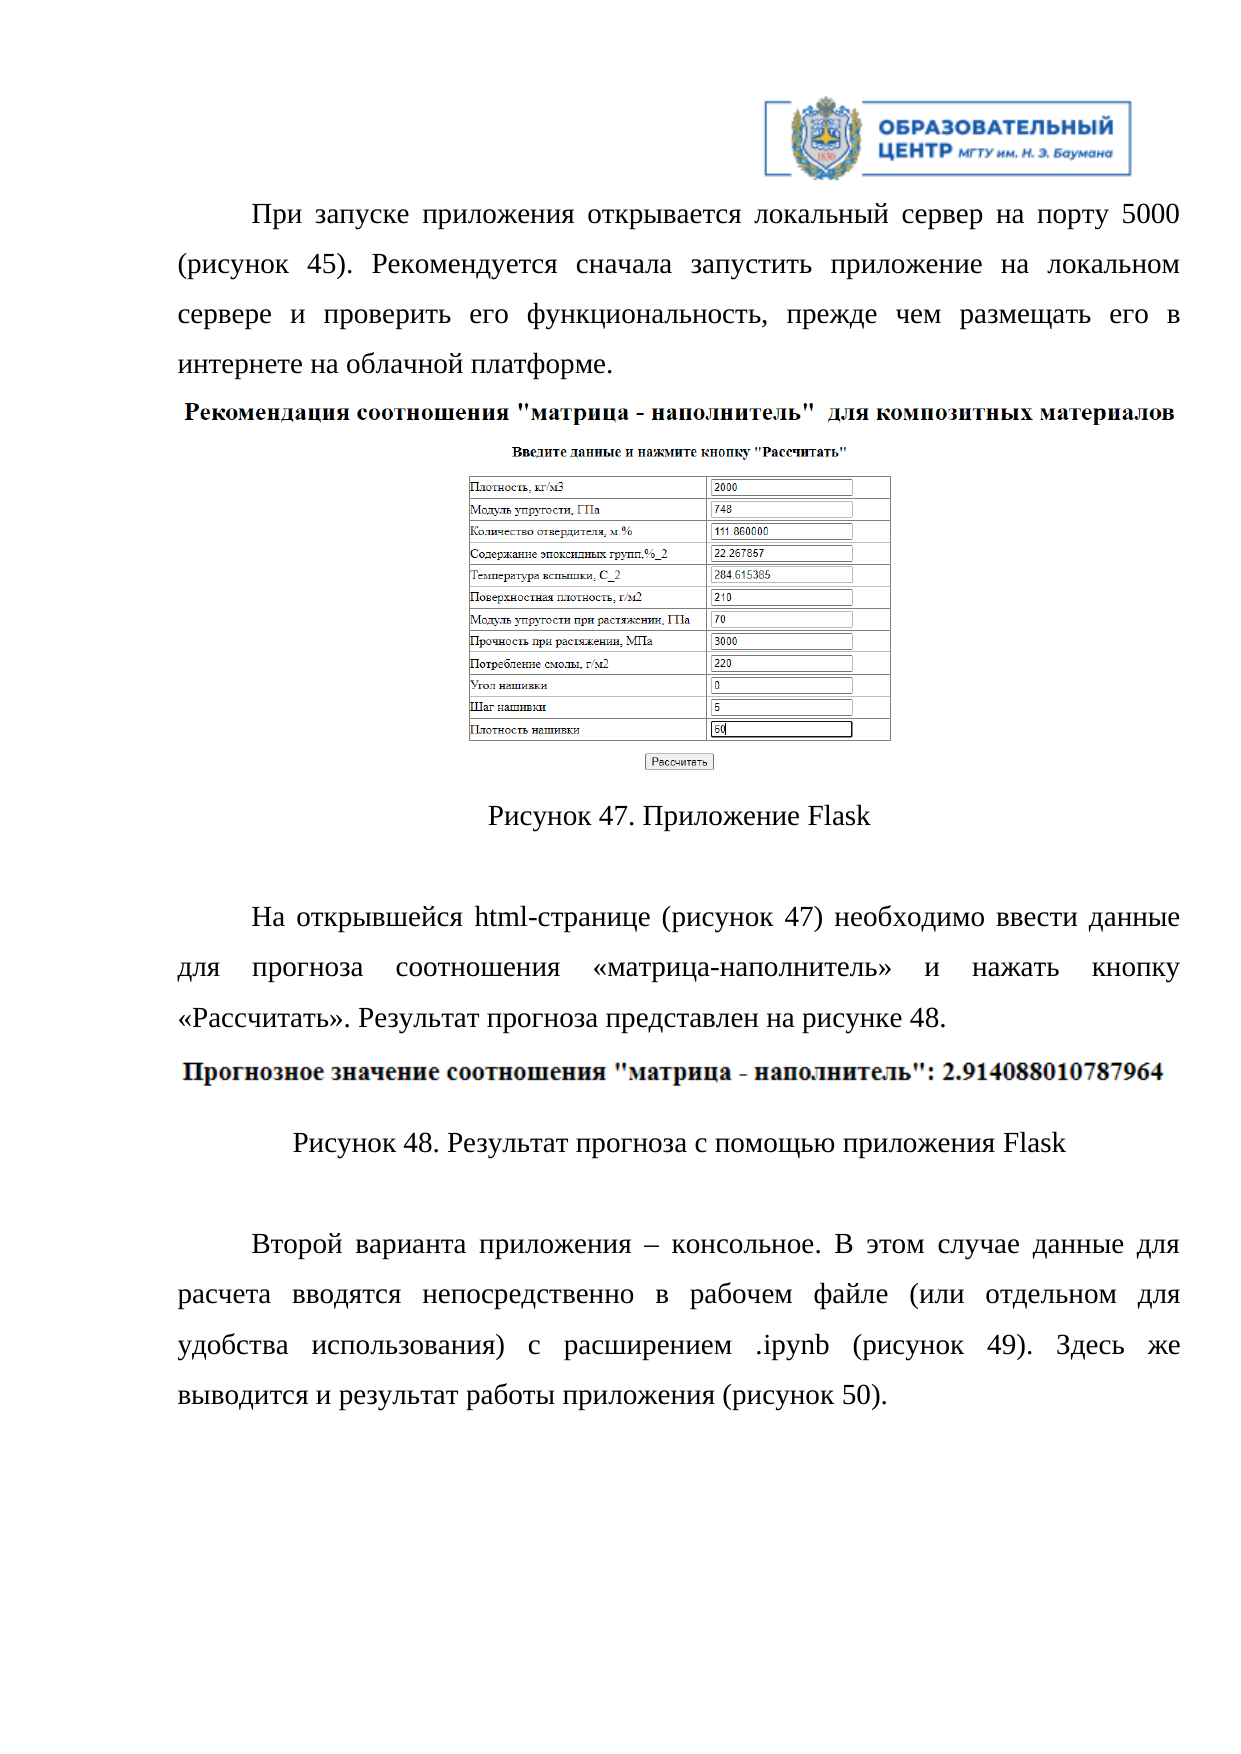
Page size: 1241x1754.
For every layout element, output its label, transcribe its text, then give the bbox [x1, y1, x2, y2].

text При запуске приложения открывается локальный сервер на порту 5000 (рисунок 45). Рекомендуется сначала запустить приложение на локальном сервере и проверить его функциональность, прежде чем размещать его в интернете на облачной платформе. [177, 196, 1181, 380]
text Рисунок 47. Приложение Flask [177, 798, 1181, 832]
picture [734, 73, 1182, 196]
text Второй варианта приложения – консольное. В этом случае данные для расчета вводятся непосредственно в рабочем файле (или отдельном для удобства использования) с расширением .ipynb (рисунок 49). Здесь же выводится и результат работы приложения (рисунок 50). [177, 1226, 1181, 1411]
picture [177, 1050, 1182, 1109]
picture [177, 397, 1182, 782]
text Рисунок 48. Результат прогноза с помощью приложения Flask [177, 1126, 1181, 1159]
text На открывшейся html-странице (рисунок 47) необходимо ввести данные для прогноза соотношения «матрица-наполнитель» и нажать кнопку «Рассчитать». Результат прогноза представлен на рисунке 48. [177, 899, 1181, 1033]
